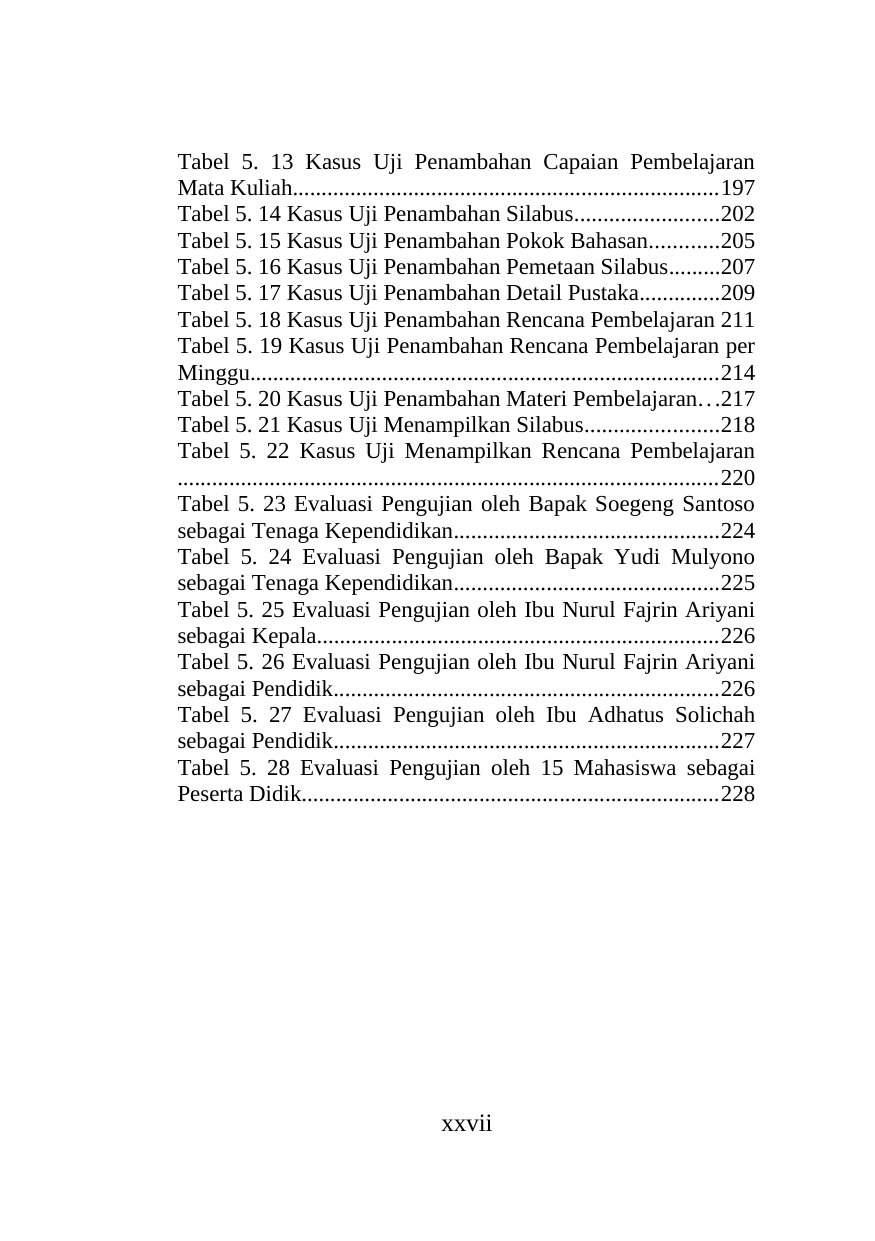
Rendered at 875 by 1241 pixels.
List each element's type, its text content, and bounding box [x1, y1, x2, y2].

text Tabel 5. 23 Evaluasi Pengujian oleh Bapak Soegeng Santoso sebagai Tenaga Kependidikan 224 [177, 490, 756, 543]
text Tabel 5. 24 Evaluasi Pengujian oleh Bapak Yudi Mulyono sebagai Tenaga Kependidikan 225 [177, 543, 756, 596]
text Tabel 5. 19 Kasus Uji Penambahan Rencana Pembelajaran per Minggu 214 [177, 332, 756, 385]
text Tabel 5. 14 Kasus Uji Penambahan Silabus 202 [177, 200, 756, 227]
text Tabel 5. 25 Evaluasi Pengujian oleh Ibu Nurul Fajrin Ariyani sebagai Kepala 226 [177, 596, 756, 648]
text Tabel 5. 16 Kasus Uji Penambahan Pemetaan Silabus 207 [177, 253, 756, 279]
text Tabel 5. 27 Evaluasi Pengujian oleh Ibu Adhatus Solichah sebagai Pendidik 227 [177, 701, 756, 754]
text Tabel 5. 17 Kasus Uji Penambahan Detail Pustaka 209 [177, 279, 756, 306]
text Tabel 5. 22 Kasus Uji Menampilkan Rencana Pembelajaran 220 [177, 438, 756, 490]
text Tabel 5. 13 Kasus Uji Penambahan Capaian Pembelajaran Mata Kuliah 197 [177, 148, 756, 200]
text Tabel 5. 28 Evaluasi Pengujian oleh 15 Mahasiswa sebagai Peserta Didik 228 [177, 754, 756, 807]
text Tabel 5. 20 Kasus Uji Penambahan Materi Pembelajaran 217 [177, 385, 756, 411]
text Tabel 5. 21 Kasus Uji Menampilkan Silabus 218 [177, 411, 756, 438]
text Tabel 5. 15 Kasus Uji Penambahan Pokok Bahasan 205 [177, 227, 756, 253]
text Tabel 5. 18 Kasus Uji Penambahan Rencana Pembelajaran 211 [177, 306, 756, 332]
text Tabel 5. 26 Evaluasi Pengujian oleh Ibu Nurul Fajrin Ariyani sebagai Pendidik 226 [177, 648, 756, 701]
